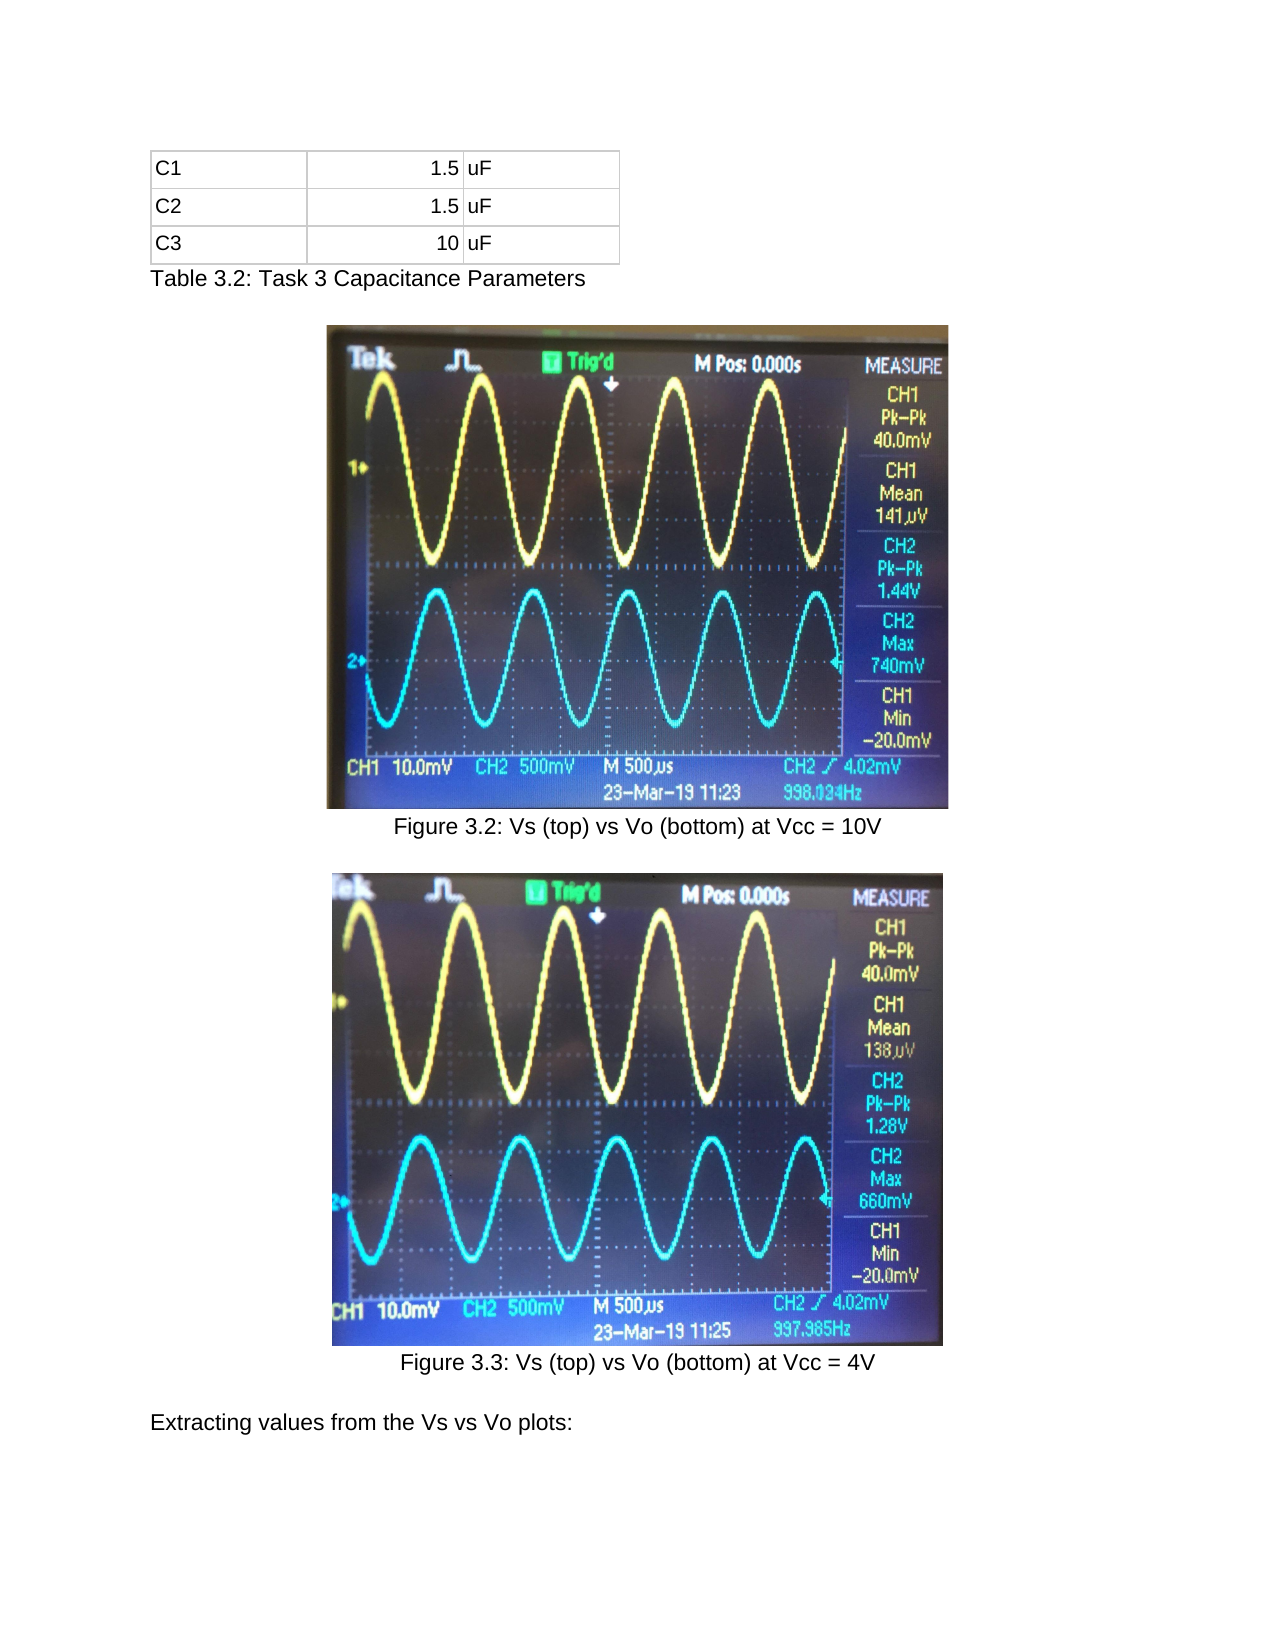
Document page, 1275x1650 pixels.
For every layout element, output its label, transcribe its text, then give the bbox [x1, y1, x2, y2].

table_cell 10 [308, 227, 463, 263]
table_cell uF [464, 189, 619, 225]
table_header uF [464, 152, 619, 188]
picture [326, 325, 949, 809]
table_header 1.5 [308, 152, 463, 188]
text Figure 3.2: Vs (top) vs Vo (bottom) at Vcc = 10V [150, 813, 1125, 839]
table_header C1 [152, 152, 306, 188]
table_cell C2 [152, 189, 306, 225]
table_cell C3 [152, 227, 306, 263]
text Extracting values from the Vs vs Vo plots: [150, 1409, 1125, 1436]
text Figure 3.3: Vs (top) vs Vo (bottom) at Vcc = 4V [150, 1349, 1125, 1375]
table_cell uF [464, 227, 619, 263]
picture [332, 873, 943, 1346]
table_cell 1.5 [308, 189, 463, 225]
text Table 3.2: Task 3 Capacitance Parameters [150, 265, 1125, 291]
